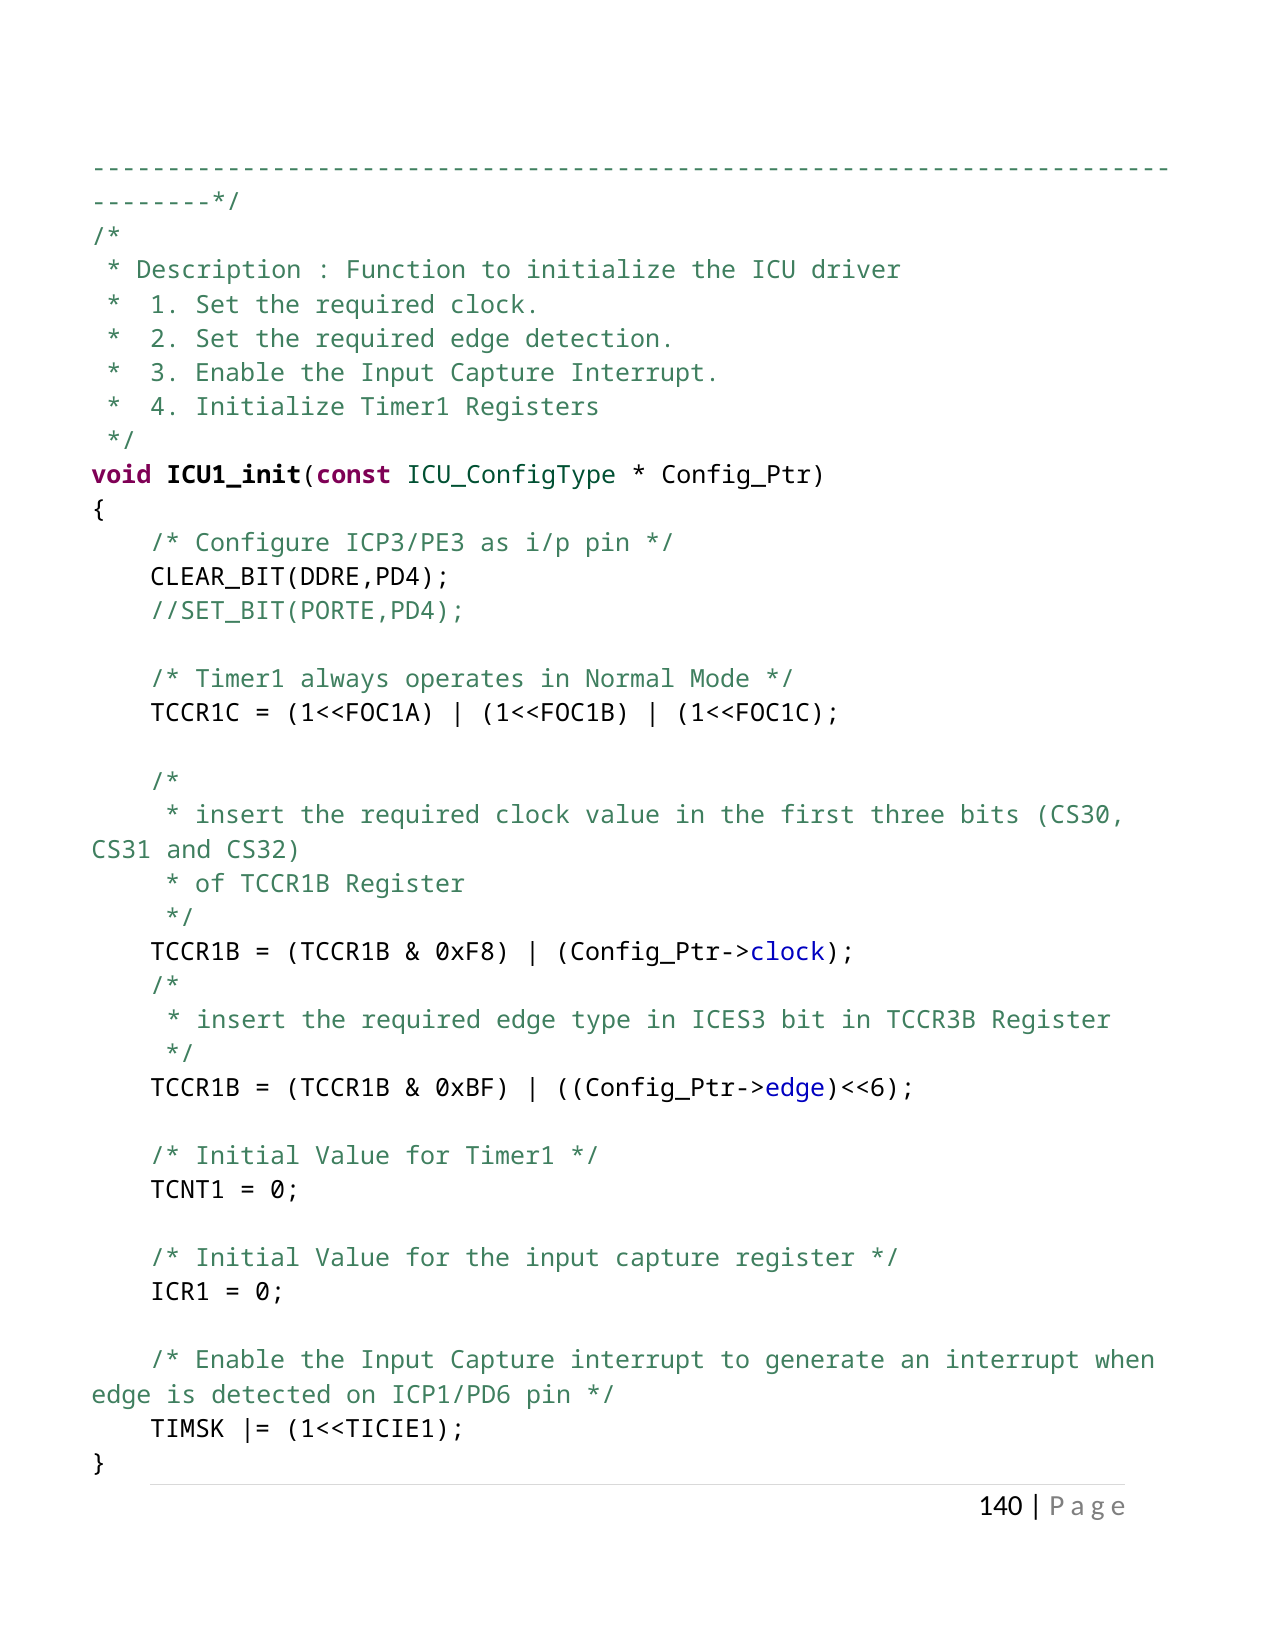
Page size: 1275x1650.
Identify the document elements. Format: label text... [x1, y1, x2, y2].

text //SET_BIT(PORTE,PD4); [91, 593, 1184, 627]
text TCCR1C = (1<<FOC1A) | (1<<FOC1B) | (1<<FOC1C); [91, 695, 1184, 729]
text */ [91, 899, 1184, 933]
text CLEAR_BIT(DDRE,PD4); [91, 559, 1184, 593]
text ICR1 = 0; [91, 1274, 1184, 1308]
text /* [91, 763, 1184, 797]
text */ [91, 422, 1184, 457]
text void ICU1_init(const ICU_ConfigType * Config_Ptr) [91, 457, 1184, 491]
text TCNT1 = 0; [91, 1172, 1184, 1206]
text /* Configure ICP3/PE3 as i/p pin */ [91, 525, 1184, 559]
text * Description : Function to initialize the ICU driver [91, 252, 1184, 286]
text * 1. Set the required clock. [91, 286, 1184, 320]
text /* Initial Value for the input capture register */ [91, 1240, 1184, 1274]
text * 4. Initialize Timer1 Registers [91, 388, 1184, 422]
text * of TCCR1B Register [91, 865, 1184, 899]
text } [91, 1444, 1184, 1478]
text /* Enable the Input Capture interrupt to generate an interrupt when edge is detected on ICP1/PD6 pin */ [91, 1342, 1184, 1410]
text /* Initial Value for Timer1 */ [91, 1138, 1184, 1172]
text TIMSK |= (1<<TICIE1); [91, 1410, 1184, 1444]
text /* [91, 967, 1184, 1002]
text * 2. Set the required edge detection. [91, 320, 1184, 354]
text */ [91, 1036, 1184, 1070]
text TCCR1B = (TCCR1B & 0xBF) | ((Config_Ptr->edge)<<6); [91, 1070, 1184, 1104]
text TCCR1B = (TCCR1B & 0xF8) | (Config_Ptr->clock); [91, 933, 1184, 967]
text * insert the required edge type in ICES3 bit in TCCR3B Register [91, 1002, 1184, 1036]
text { [91, 491, 1184, 525]
text /* Timer1 always operates in Normal Mode */ [91, 661, 1184, 695]
text * 3. Enable the Input Capture Interrupt. [91, 354, 1184, 388]
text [91, 150, 1184, 218]
text * insert the required clock value in the first three bits (CS30, CS31 and CS32) [91, 797, 1184, 865]
text /* [91, 218, 1184, 252]
